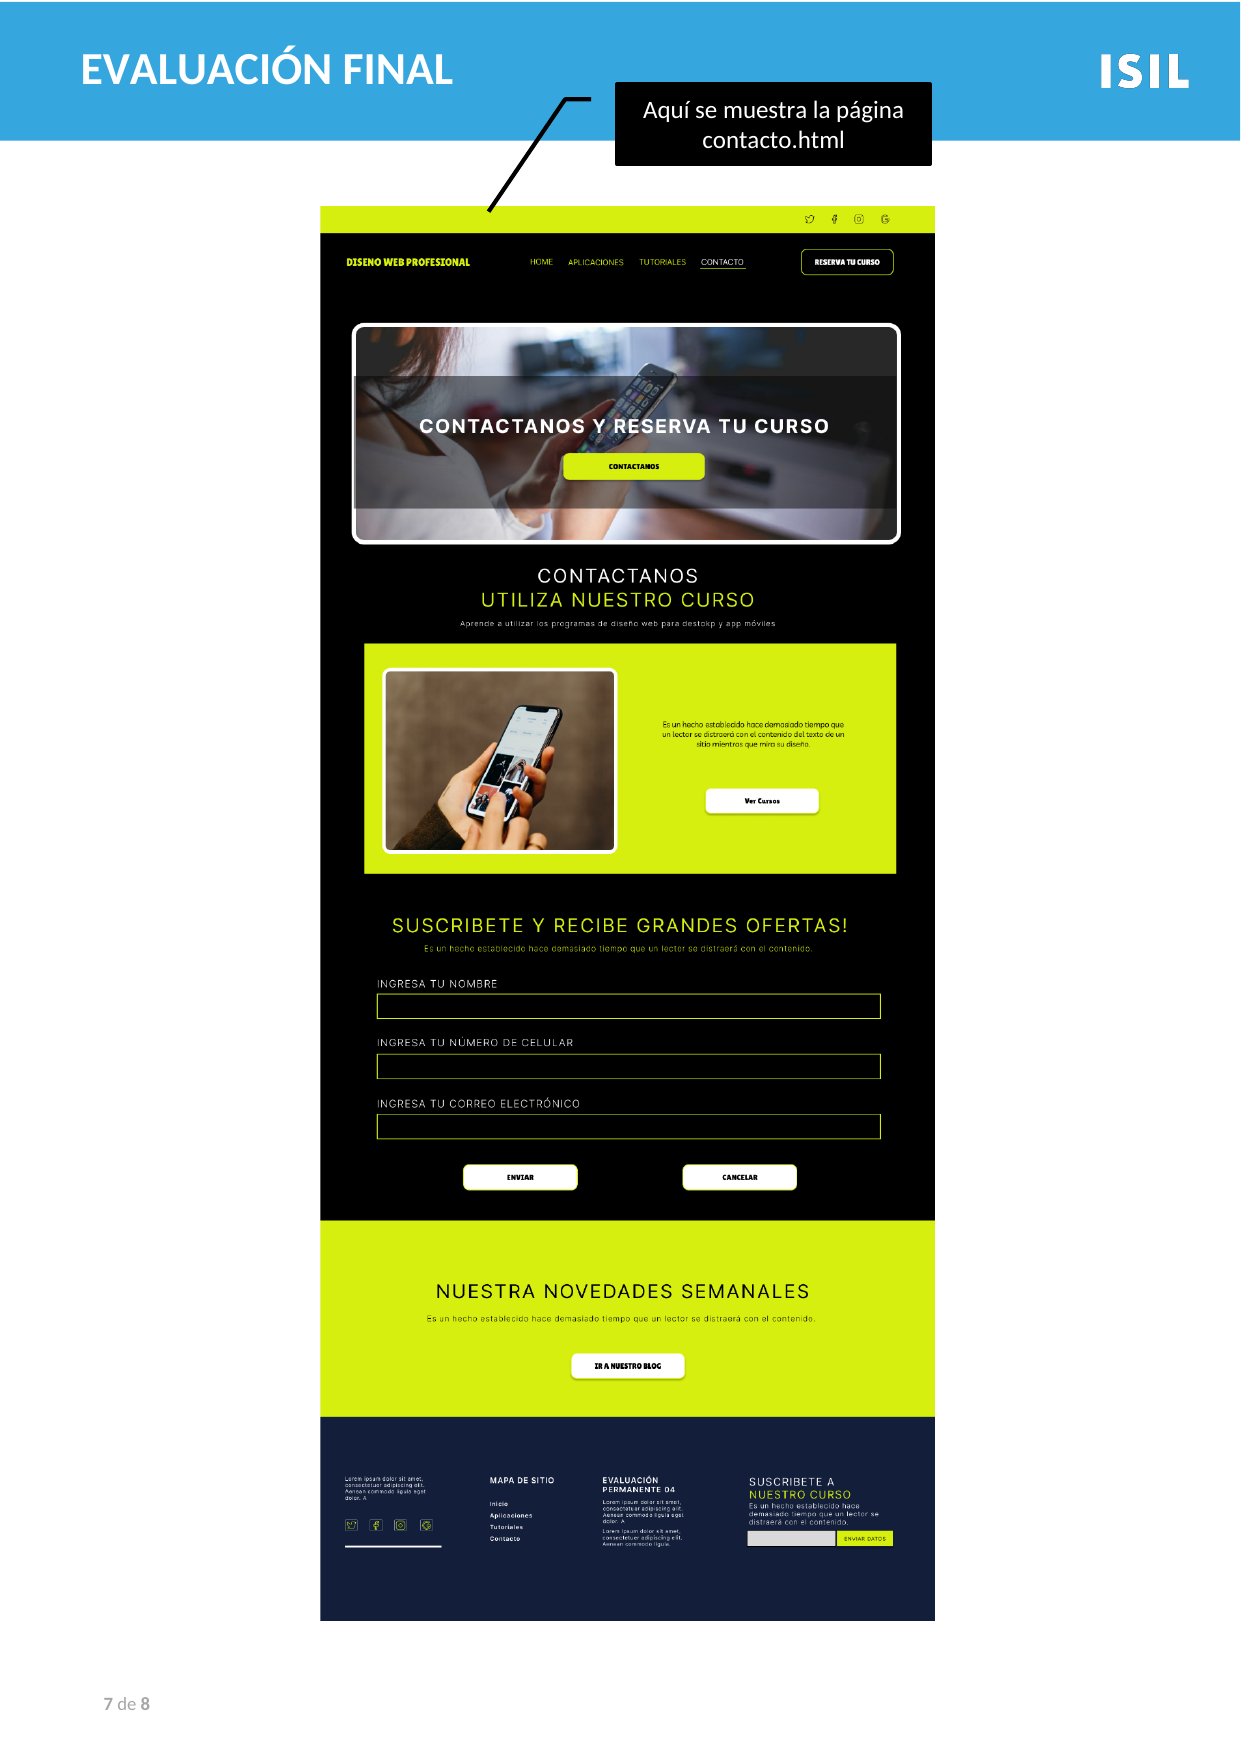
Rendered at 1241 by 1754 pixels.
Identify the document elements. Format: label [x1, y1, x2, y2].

picture [1081, 21, 1209, 121]
picture [320, 206, 935, 1621]
